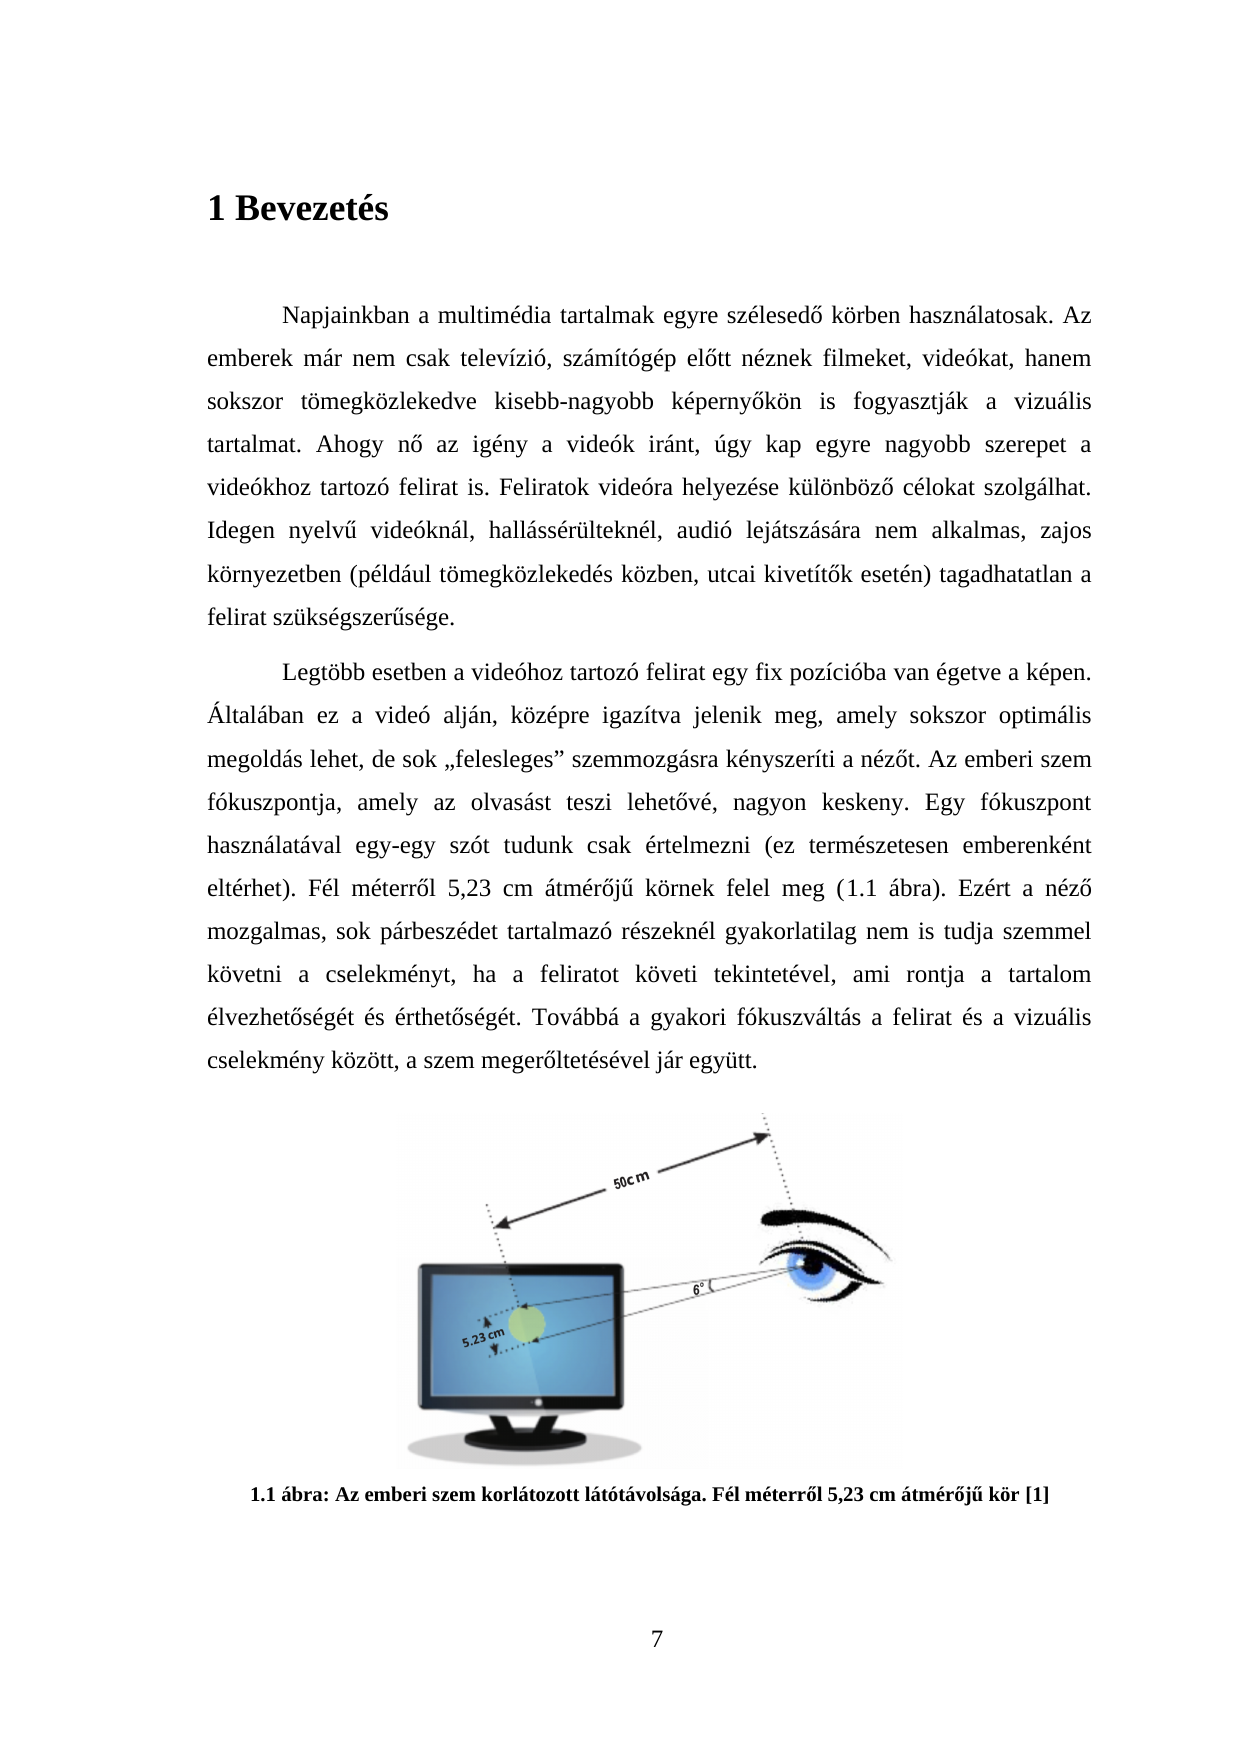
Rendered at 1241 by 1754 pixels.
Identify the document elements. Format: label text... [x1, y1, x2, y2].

picture [396, 1113, 903, 1469]
subtitle Bevezetés [207, 185, 1092, 228]
text Napjainkban a multimédia tartalmak egyre szélesedő körben használatosak. Az emberek már nem csak televízió, számítógép előtt néznek filmeket, videókat, hanem sokszor tömegközlekedve kisebb-nagyobb képernyőkön is fogyasztják a vizuális tartalmat. Ahogy nő az igény a videók iránt, úgy kap egyre nagyobb szerepet a videókhoz tartozó felirat is. Feliratok videóra helyezése különböző célokat szolgálhat. Idegen nyelvű videóknál, hallássérülteknél, audió lejátszására nem alkalmas, zajos környezetben (például tömegközlekedés közben, utcai kivetítők esetén) tagadhatatlan a felirat szükségszerűsége. [207, 300, 1092, 631]
text Legtöbb esetben a videóhoz tartozó felirat egy fix pozícióba van égetve a képen. Általában ez a videó alján, középre igazítva jelenik meg, amely sokszor optimális megoldás lehet, de sok „felesleges” szemmozgásra kényszeríti a nézőt. Az emberi szem fókuszpontja, amely az olvasást teszi lehetővé, nagyon keskeny. Egy fókuszpont használatával egy-egy szót tudunk csak értelmezni (ez természetesen emberenként eltérhet). Fél méterről 5,23 cm átmérőjű körnek felel meg (1.1 ábra). Ezért a néző mozgalmas, sok párbeszédet tartalmazó részeknél gyakorlatilag nem is tudja szemmel követni a cselekményt, ha a feliratot követi tekintetével, ami rontja a tartalom élvezhetőségét és érthetőségét. Továbbá a gyakori fókuszváltás a felirat és a vizuális cselekmény között, a szem megerőltetésével jár együtt. [207, 657, 1092, 1074]
